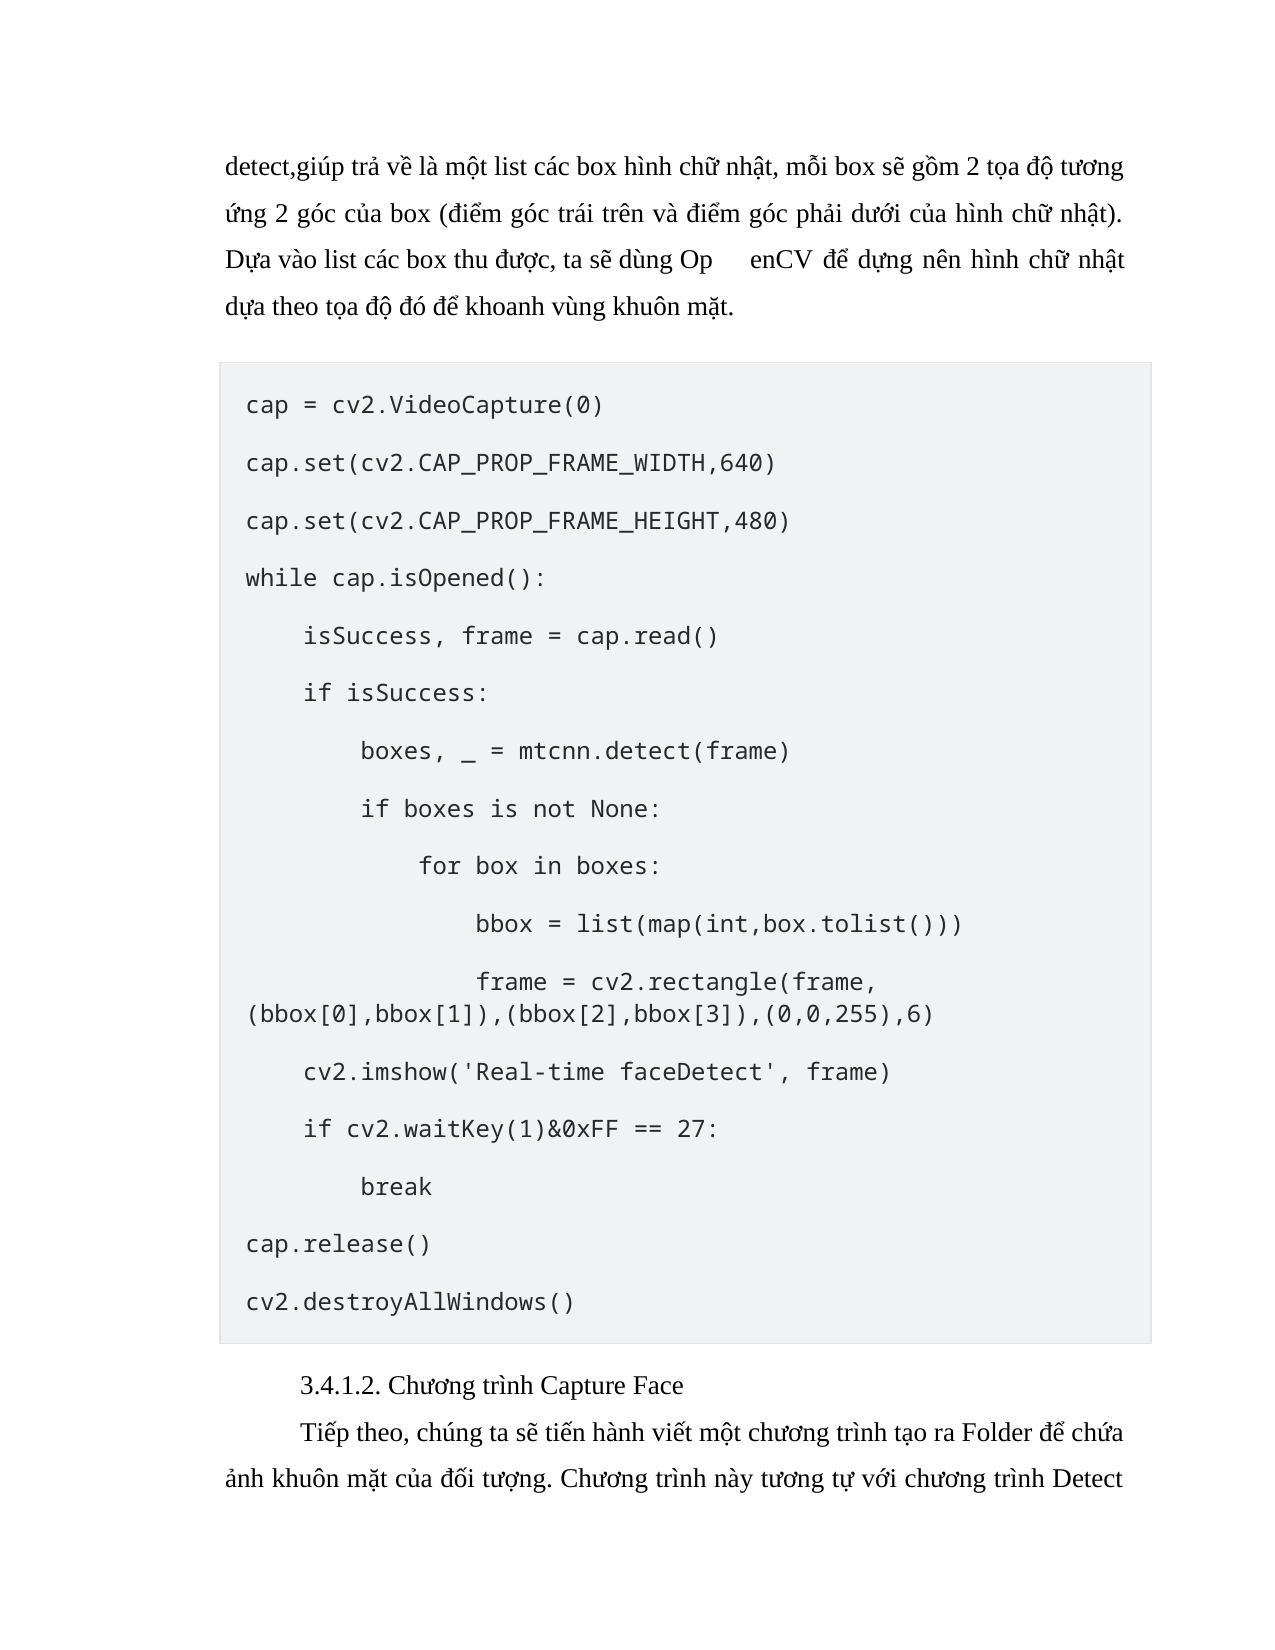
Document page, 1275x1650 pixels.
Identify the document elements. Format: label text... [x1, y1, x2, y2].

text cv2.destroyAllWindows() [221, 1258, 1150, 1343]
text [225, 1416, 1125, 1493]
text bbox = list(map(int,box.tolist())) [221, 880, 1150, 938]
text while cap.isOpened(): [221, 534, 1150, 592]
text if boxes is not None: [221, 765, 1150, 822]
text boxes, _ = mtcnn.detect(frame) [221, 707, 1150, 765]
text isSuccess, frame = cap.read() [221, 592, 1150, 650]
text if isSuccess: [221, 650, 1150, 707]
text break [221, 1143, 1150, 1201]
text cap.release() [221, 1201, 1150, 1258]
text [225, 150, 1125, 321]
text for box in boxes: [221, 822, 1150, 880]
text frame = cv2.rectangle(frame,(bbox[0],bbox[1]),(bbox[2],bbox[3]),(0,0,255),6) [221, 938, 1150, 1028]
text cv2.imshow('Real-time faceDetect', frame) [221, 1028, 1150, 1086]
text cap.set(cv2.CAP_PROP_FRAME_HEIGHT,480) [221, 477, 1150, 534]
text cap = cv2.VideoCapture(0) [221, 363, 1150, 419]
text if cv2.waitKey(1)&0xFF == 27: [221, 1086, 1150, 1143]
text cap.set(cv2.CAP_PROP_FRAME_WIDTH,640) [221, 419, 1150, 477]
text 3.4.1.2. Chương trình Capture Face [225, 1369, 1125, 1400]
